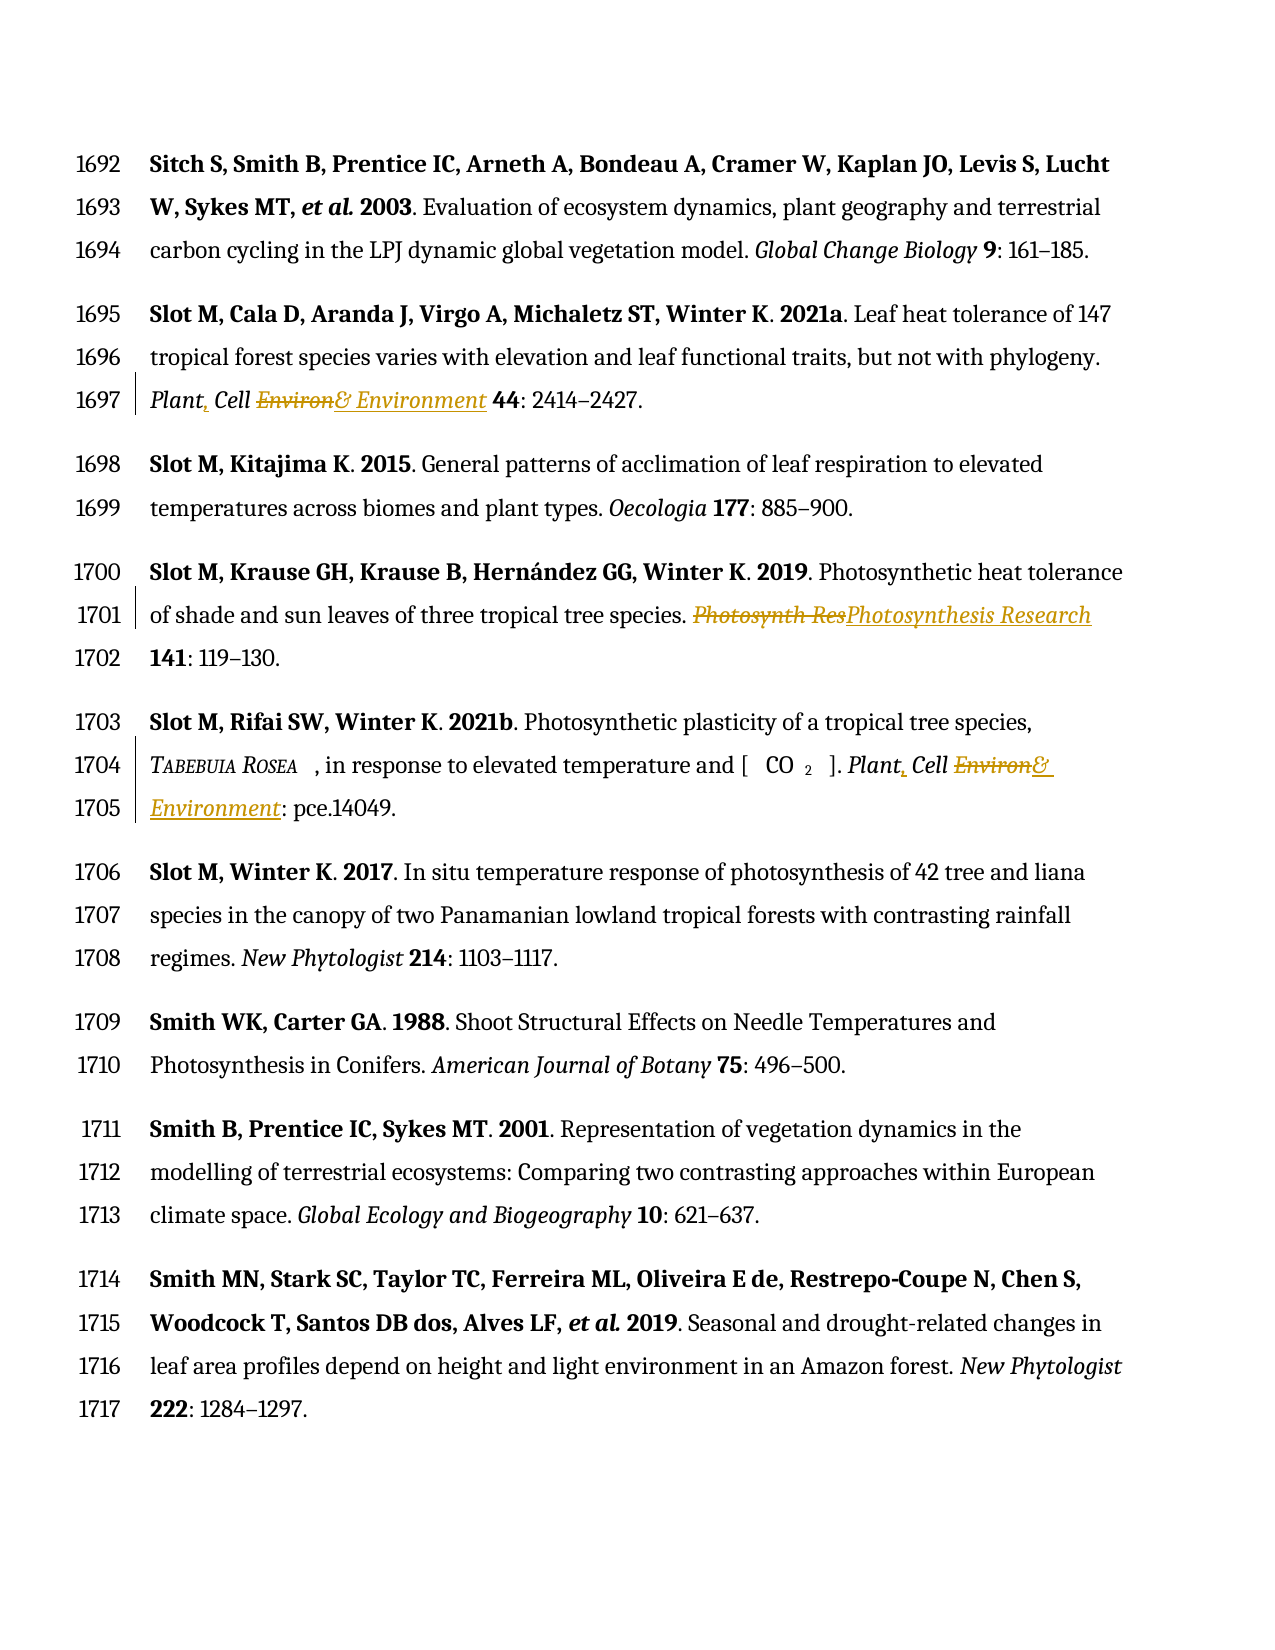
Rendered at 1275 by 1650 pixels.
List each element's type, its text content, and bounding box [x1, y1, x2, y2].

text Slot M, Cala D, Aranda J, Virgo A, Michaletz ST, Winter K. 2021a. Leaf heat tolerance of 147 tropical forest species varies with elevation and leaf functional traits, but not with phylogeny. Plant Cell 44: 2414–2427. [150, 300, 1125, 415]
text Sitch S, Smith B, Prentice IC, Arneth A, Bondeau A, Cramer W, Kaplan JO, Levis S, Lucht W, Sykes MT, et al. 2003. Evaluation of ecosystem dynamics, plant geography and terrestrial carbon cycling in the LPJ dynamic global vegetation model. Global Change Biology 9: 161–185. [150, 150, 1125, 265]
text Slot M, Kitajima K. 2015. General patterns of acclimation of leaf respiration to elevated temperatures across biomes and plant types. Oecologia 177: 885–900. [150, 450, 1125, 522]
text Smith MN, Stark SC, Taylor TC, Ferreira ML, Oliveira E de, Restrepo‐Coupe N, Chen S, Woodcock T, Santos DB dos, Alves LF, et al. 2019. Seasonal and drought-related changes in leaf area profiles depend on height and light environment in an Amazon forest. New Phytologist 222: 1284–1297. [150, 1265, 1125, 1423]
text Slot M, Winter K. 2017. In situ temperature response of photosynthesis of 42 tree and liana species in the canopy of two Panamanian lowland tropical forests with contrasting rainfall regimes. New Phytologist 214: 1103–1117. [150, 858, 1125, 973]
text Smith B, Prentice IC, Sykes MT. 2001. Representation of vegetation dynamics in the modelling of terrestrial ecosystems: Comparing two contrasting approaches within European climate space. Global Ecology and Biogeography 10: 621–637. [150, 1115, 1125, 1230]
text Smith WK, Carter GA. 1988. Shoot Structural Effects on Needle Temperatures and Photosynthesis in Conifers. American Journal of Botany 75: 496–500. [150, 1008, 1125, 1080]
text Slot M, Krause GH, Krause B, Hernández GG, Winter K. 2019. Photosynthetic heat tolerance of shade and sun leaves of three tropical tree species. 141: 119–130. [150, 557, 1125, 672]
text Slot M, Rifai SW, Winter K. 2021b. Photosynthetic plasticity of a tropical tree species, Tabebuia Rosea , in response to elevated temperature and [ CO 2 ]. Plant Cell : pce.14049. [150, 708, 1125, 823]
